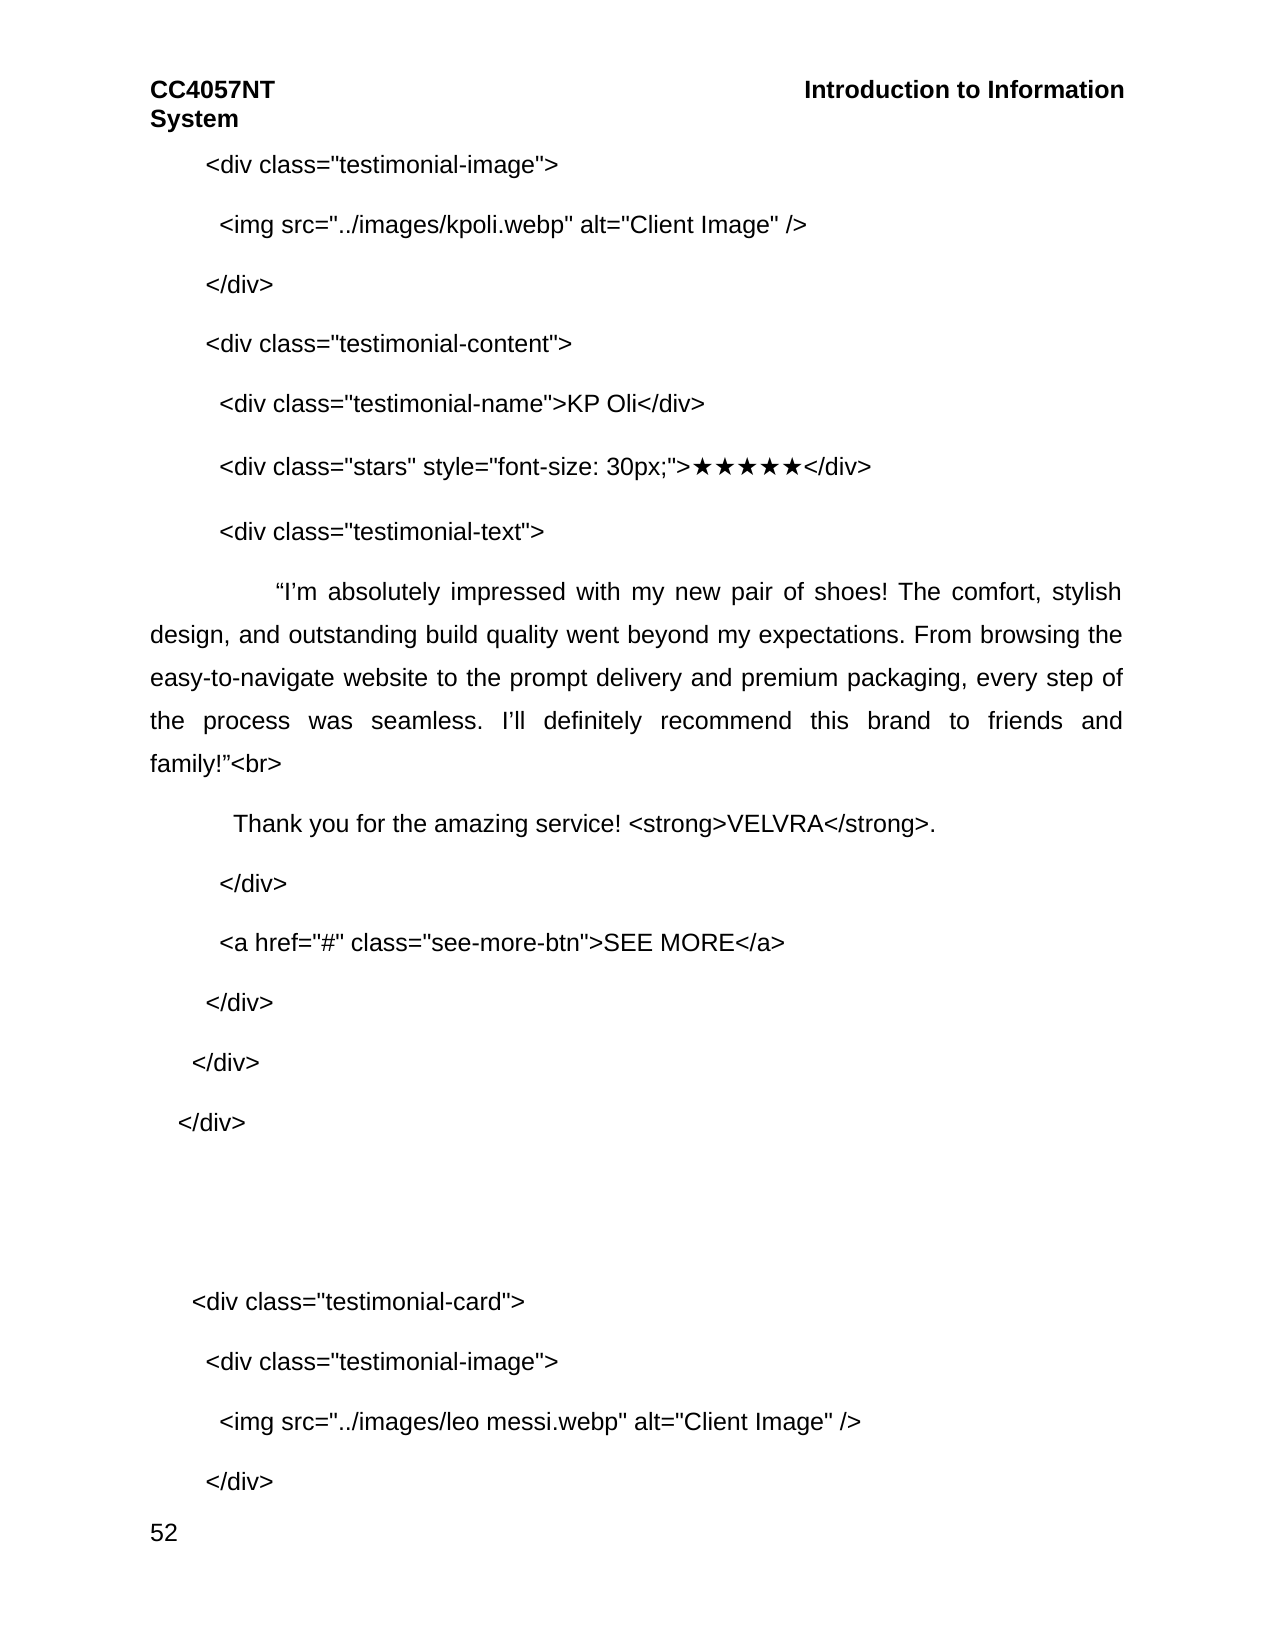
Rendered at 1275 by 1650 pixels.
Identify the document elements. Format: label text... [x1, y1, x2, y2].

text <div class="testimonial-card"> [150, 1287, 1125, 1316]
text <a href="#" class="see-more-btn">SEE MORE</a> [150, 928, 1125, 957]
text Thank you for the amazing service! <strong>VELVRA</strong>. [150, 809, 1125, 837]
text <img src="../images/kpoli.webp" alt="Client Image" /> [150, 210, 1125, 238]
text <div class="testimonial-name">KP Oli</div> [150, 389, 1125, 418]
text </div> [150, 1108, 1125, 1136]
text <img src="../images/leo messi.webp" alt="Client Image" /> [150, 1407, 1125, 1435]
text </div> [150, 988, 1125, 1017]
text “I’m absolutely impressed with my new pair of shoes! The comfort, stylish design, and outstanding build quality went beyond my expectations. From browsing the easy-to-navigate website to the prompt delivery and premium packaging, every step of the process was seamless. I’ll definitely recommend this brand to friends and family!”<br> [150, 576, 1125, 778]
text <div class="testimonial-content"> [150, 329, 1125, 358]
text <div class="stars" style="font-size: 30px;">★★★★★</div> [150, 449, 1125, 483]
text <div class="testimonial-image"> [150, 150, 1125, 179]
text <div class="testimonial-text"> [150, 517, 1125, 545]
text </div> [150, 868, 1125, 897]
text <div class="testimonial-image"> [150, 1347, 1125, 1376]
text </div> [150, 1048, 1125, 1077]
text </div> [150, 1466, 1125, 1495]
text </div> [150, 269, 1125, 298]
